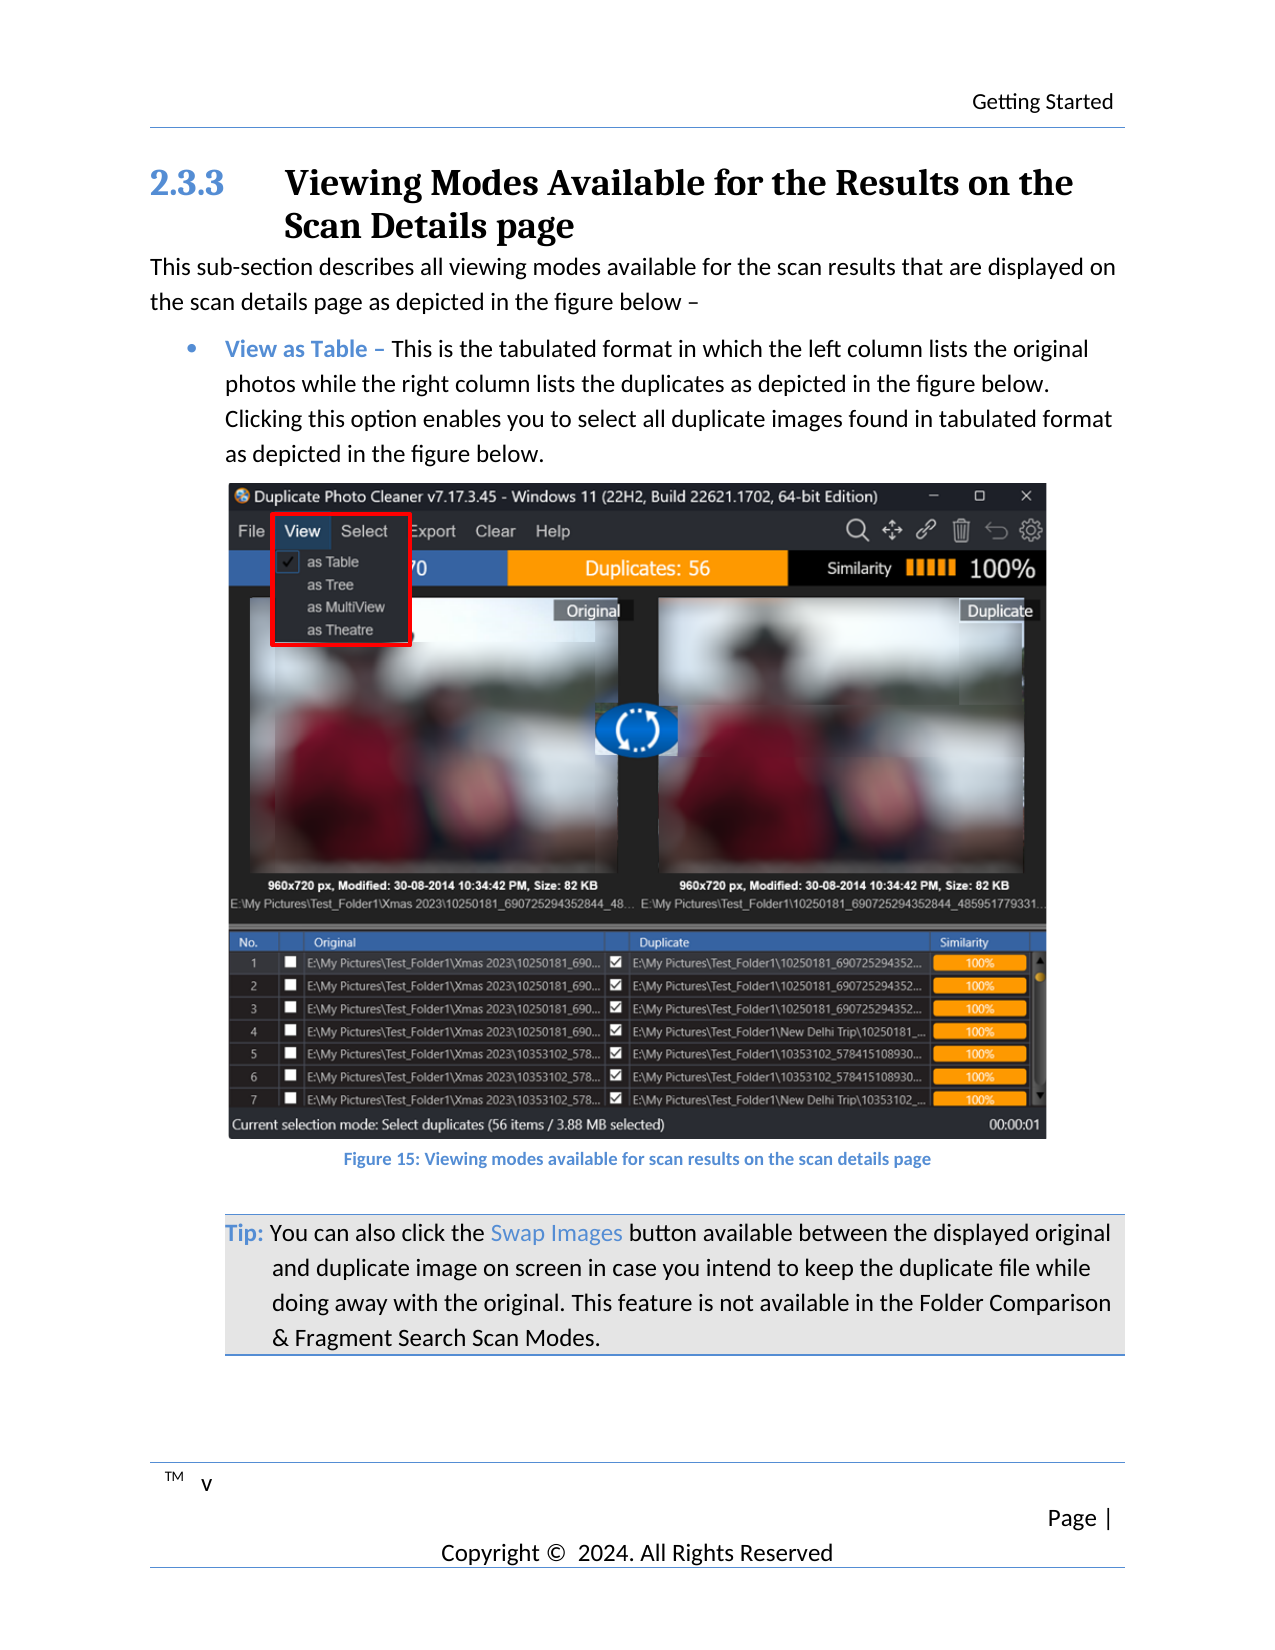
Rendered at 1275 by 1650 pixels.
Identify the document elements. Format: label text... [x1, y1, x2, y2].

subtitle Viewing Modes Available for the Results on the Scan Details page [150, 161, 1125, 247]
list View as Table – This is the tabulated format in which the left column lists the original photos while the right column lists the duplicates as depicted in the figure below. Clicking this option enables you to select all duplicate images found in tabulated format as depicted in the figure below. [187, 333, 1125, 468]
text Tip: You can also click the Swap Images button available between the displayed original and duplicate image on screen in case you intend to keep the duplicate file while doing away with the original. This feature is not available in the Folder Comparison & Fragment Search Scan Modes. [225, 1215, 1125, 1354]
picture [228, 483, 1047, 1139]
text This sub-section describes all viewing modes available for the scan results that are displayed on the scan details page as depicted in the figure below – [150, 252, 1125, 317]
